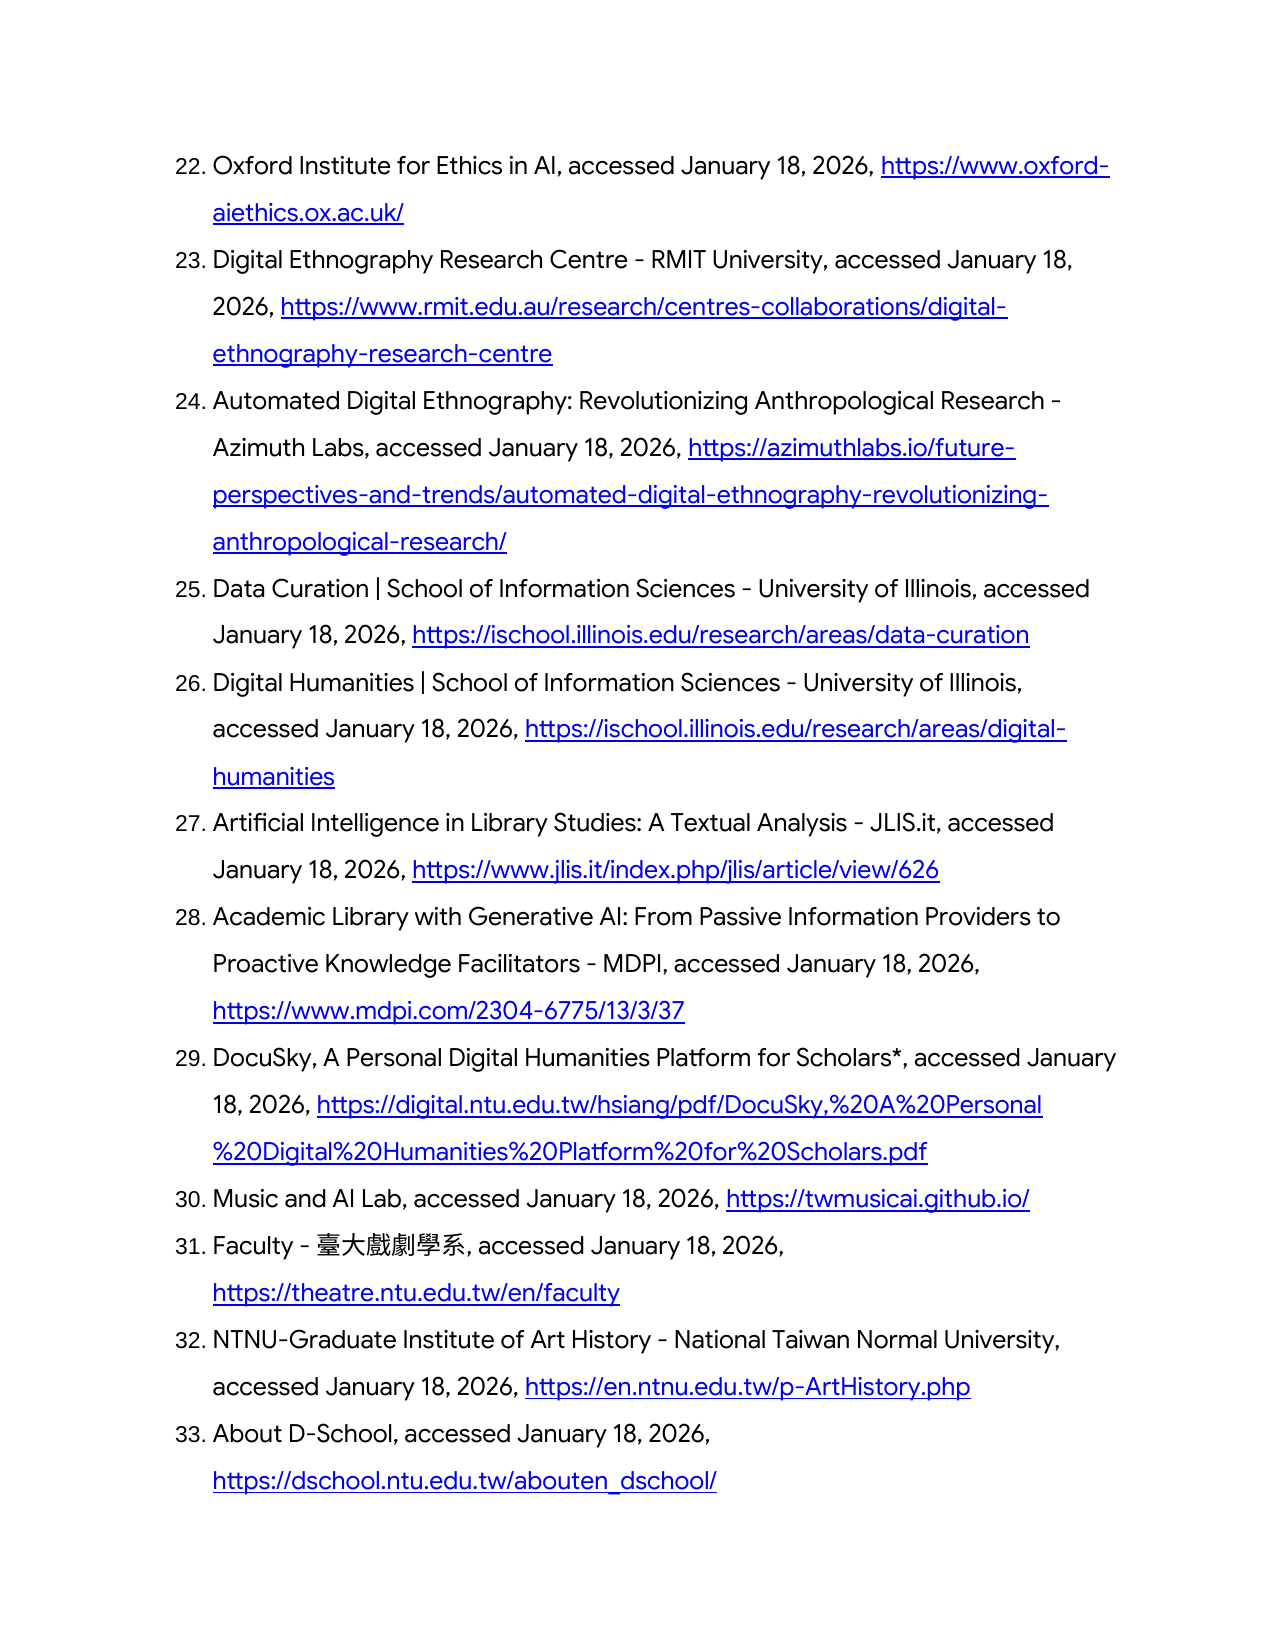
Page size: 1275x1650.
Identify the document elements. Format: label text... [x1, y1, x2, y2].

list About D-School, accessed January 18, 2026, https://dschool.ntu.edu.tw/abouten_dschool/ [175, 1418, 1125, 1497]
list Academic Library with Generative AI: From Passive Information Providers to Proactive Knowledge Facilitators - MDPI, accessed January 18, 2026, https://www.mdpi.com/2304-6775/13/3/37 [175, 902, 1125, 1027]
list Artificial Intelligence in Library Studies: A Textual Analysis - JLIS.it, accessed January 18, 2026, https://www.jlis.it/index.php/jlis/article/view/626 [175, 808, 1125, 886]
list NTNU-Graduate Institute of Art History - National Taiwan Normal University, accessed January 18, 2026, https://en.ntnu.edu.tw/p-ArtHistory.php [175, 1324, 1125, 1403]
list Faculty - 臺大戲劇學系, accessed January 18, 2026, https://theatre.ntu.edu.tw/en/faculty [175, 1231, 1125, 1309]
list Digital Ethnography Research Centre - RMIT University, accessed January 18, 2026, https://www.rmit.edu.au/research/centres-collaborations/digital-ethnography-research-centre [175, 244, 1125, 369]
list Data Curation | School of Information Sciences - University of Illinois, accessed January 18, 2026, https://ischool.illinois.edu/research/areas/data-curation [175, 573, 1125, 651]
list DocuSky, A Personal Digital Humanities Platform for Scholars*, accessed January 18, 2026, https://digital.ntu.edu.tw/hsiang/pdf/DocuSky,%20A%20Personal%20Digital%20Humanities%20Platform%20for%20Scholars.pdf [175, 1043, 1125, 1168]
list Music and AI Lab, accessed January 18, 2026, https://twmusicai.github.io/ [175, 1183, 1125, 1215]
list Automated Digital Ethnography: Revolutionizing Anthropological Research - Azimuth Labs, accessed January 18, 2026, https://azimuthlabs.io/future-perspectives-and-trends/automated-digital-ethnography-revolutionizing-anthropological-research/ [175, 385, 1125, 557]
list Oxford Institute for Ethics in AI, accessed January 18, 2026, https://www.oxford-aiethics.ox.ac.uk/ [175, 150, 1125, 228]
list Digital Humanities | School of Information Sciences - University of Illinois, accessed January 18, 2026, https://ischool.illinois.edu/research/areas/digital-humanities [175, 667, 1125, 792]
